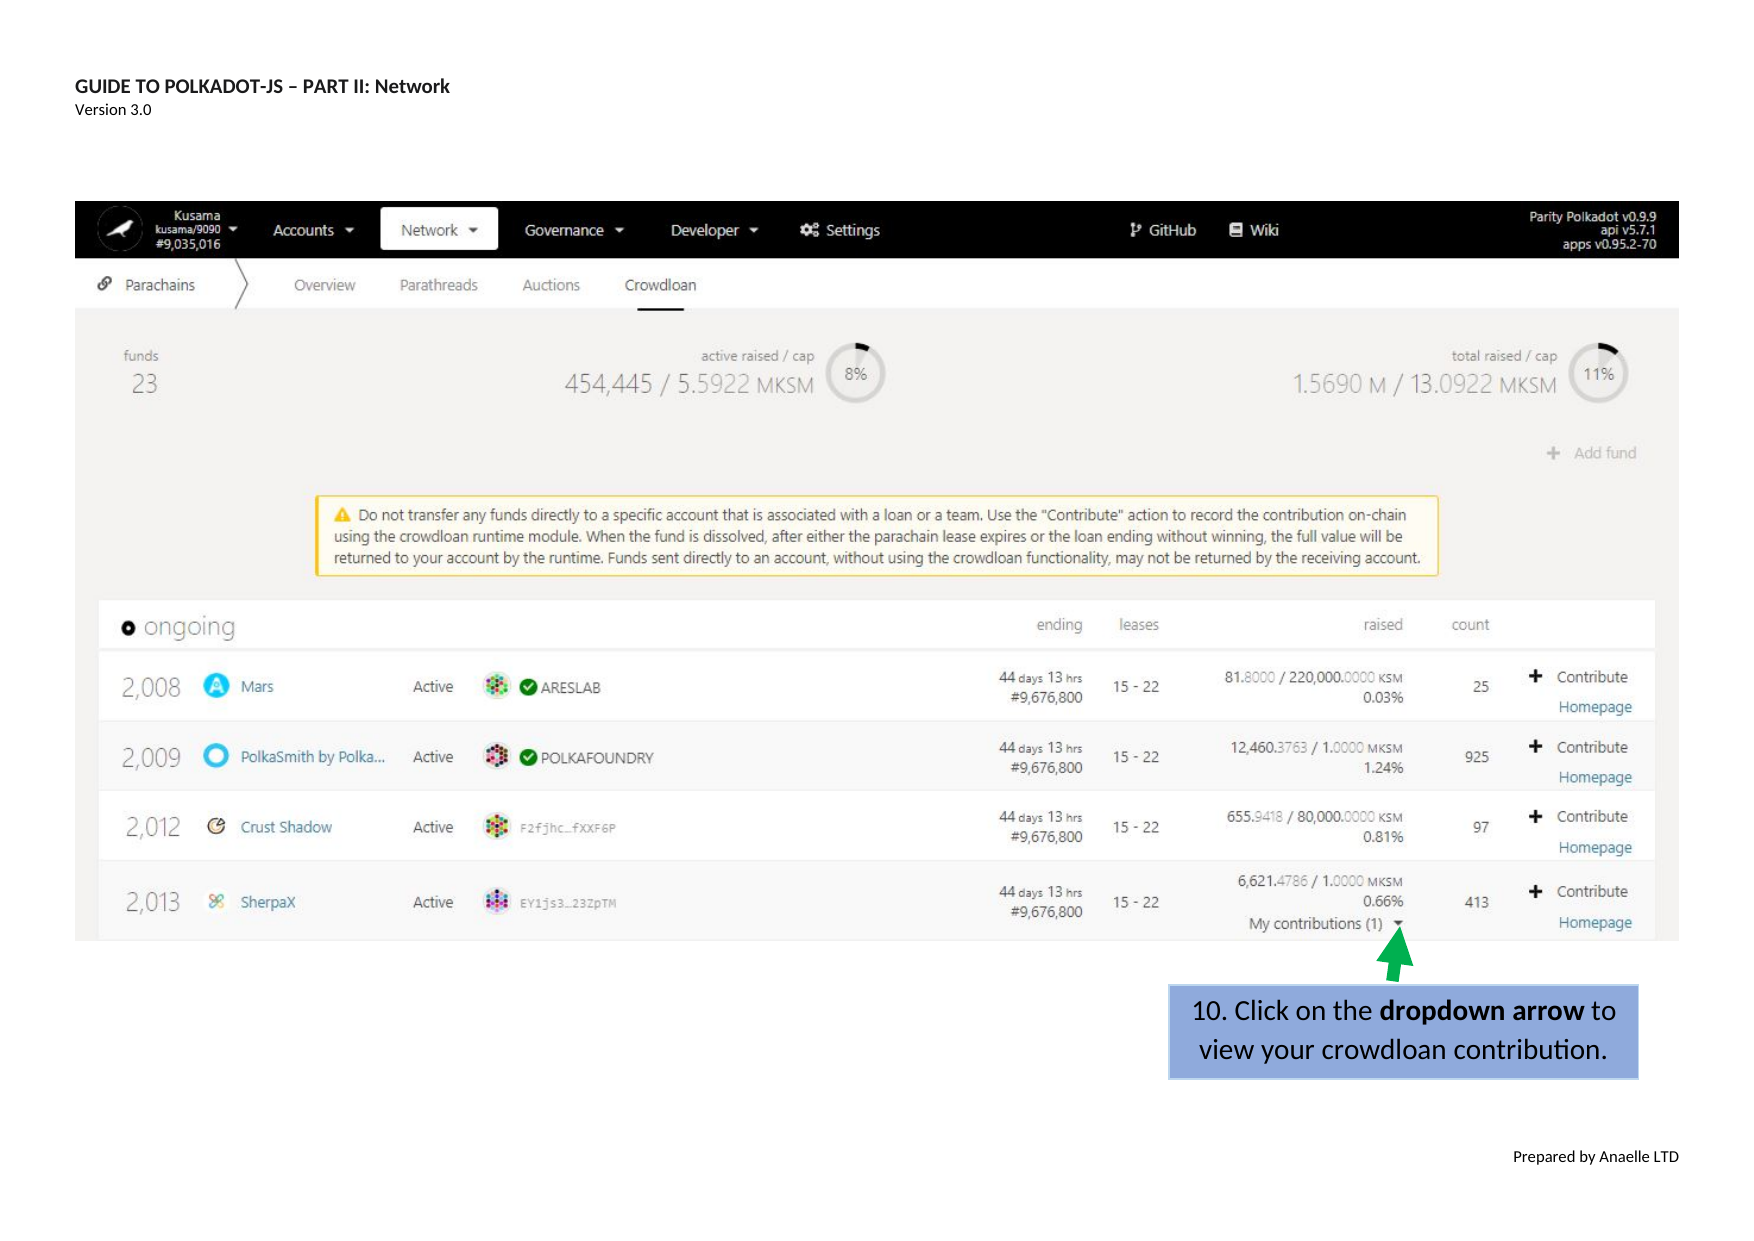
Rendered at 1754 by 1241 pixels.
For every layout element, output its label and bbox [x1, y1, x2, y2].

picture [75, 201, 1679, 941]
